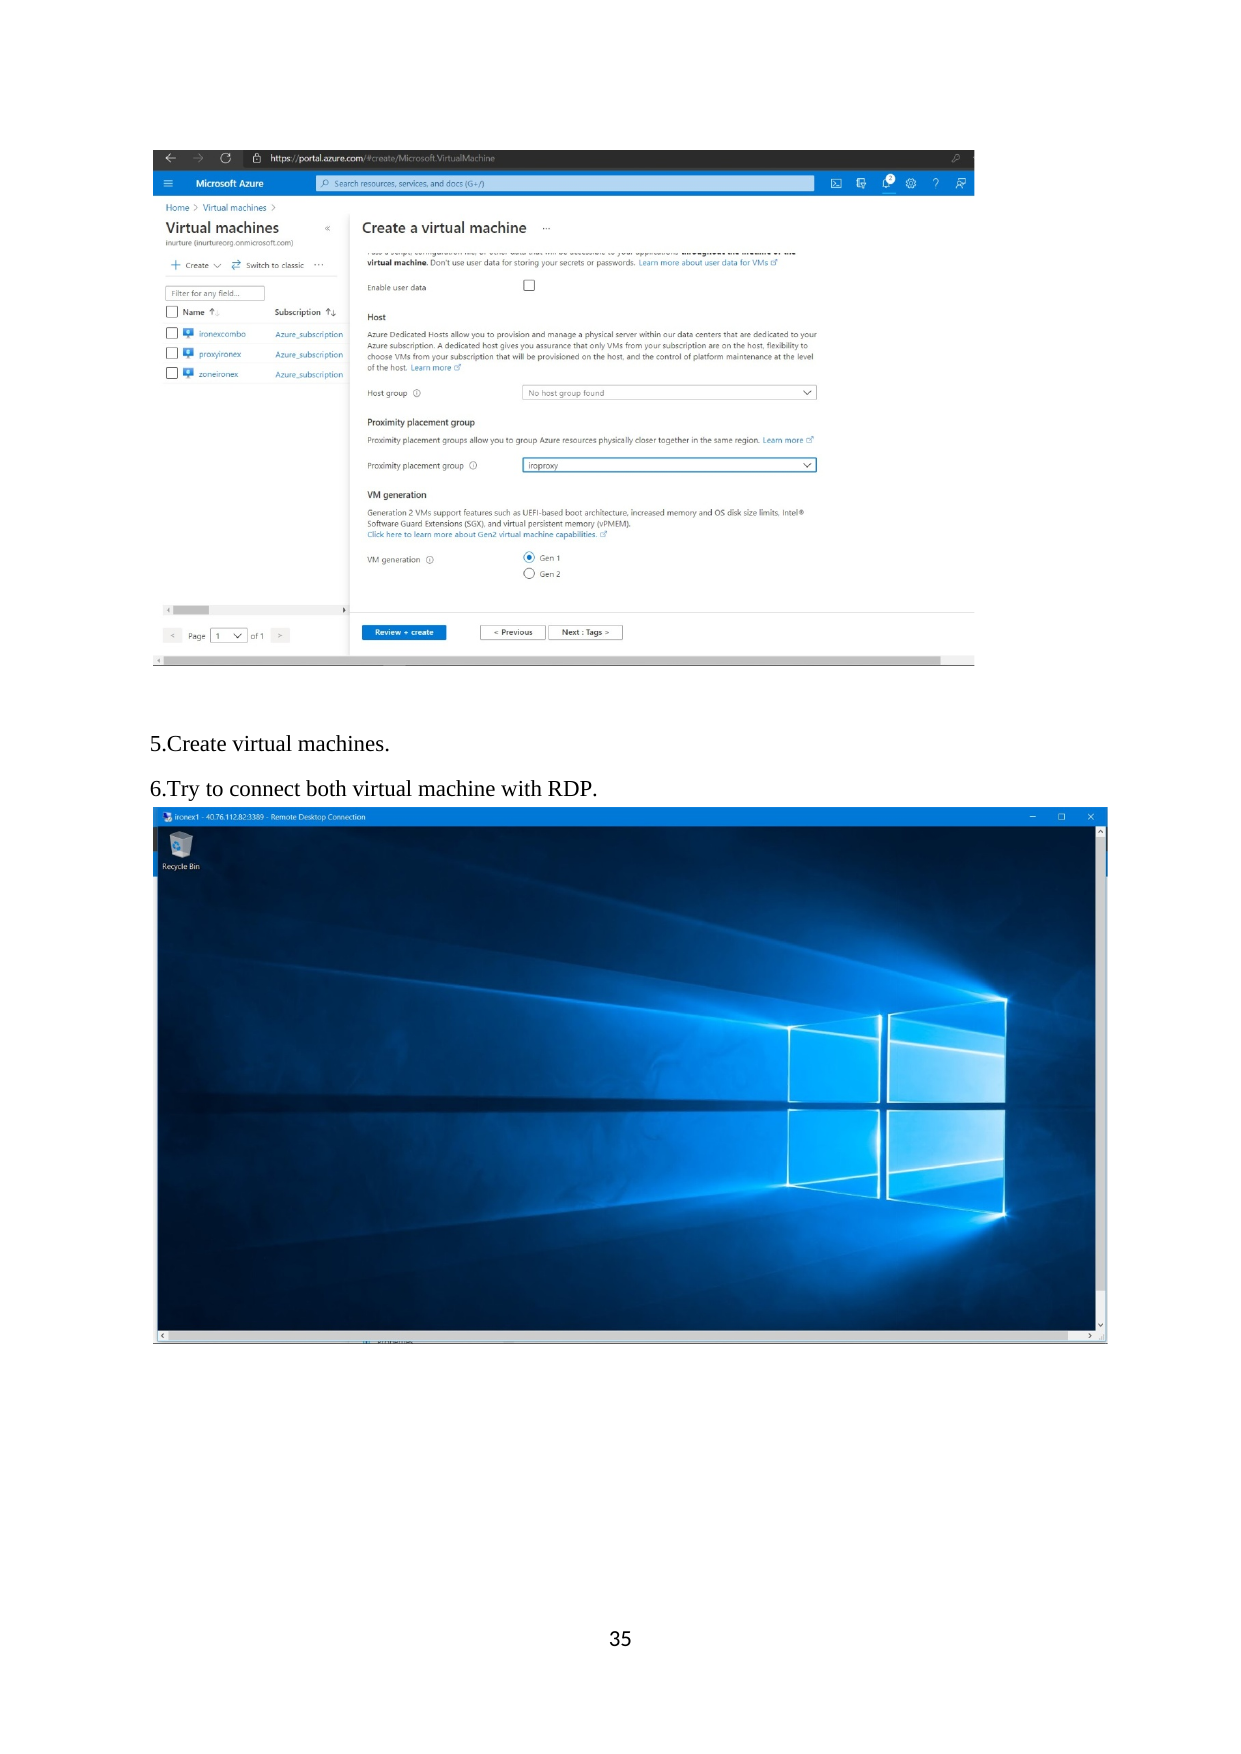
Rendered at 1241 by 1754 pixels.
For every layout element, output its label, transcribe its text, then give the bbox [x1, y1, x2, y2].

text 5.Create virtual machines. [149, 730, 1090, 756]
picture [153, 150, 975, 666]
text 6.Try to connect both virtual machine with RDP. [149, 774, 1090, 801]
picture [153, 807, 1108, 1344]
